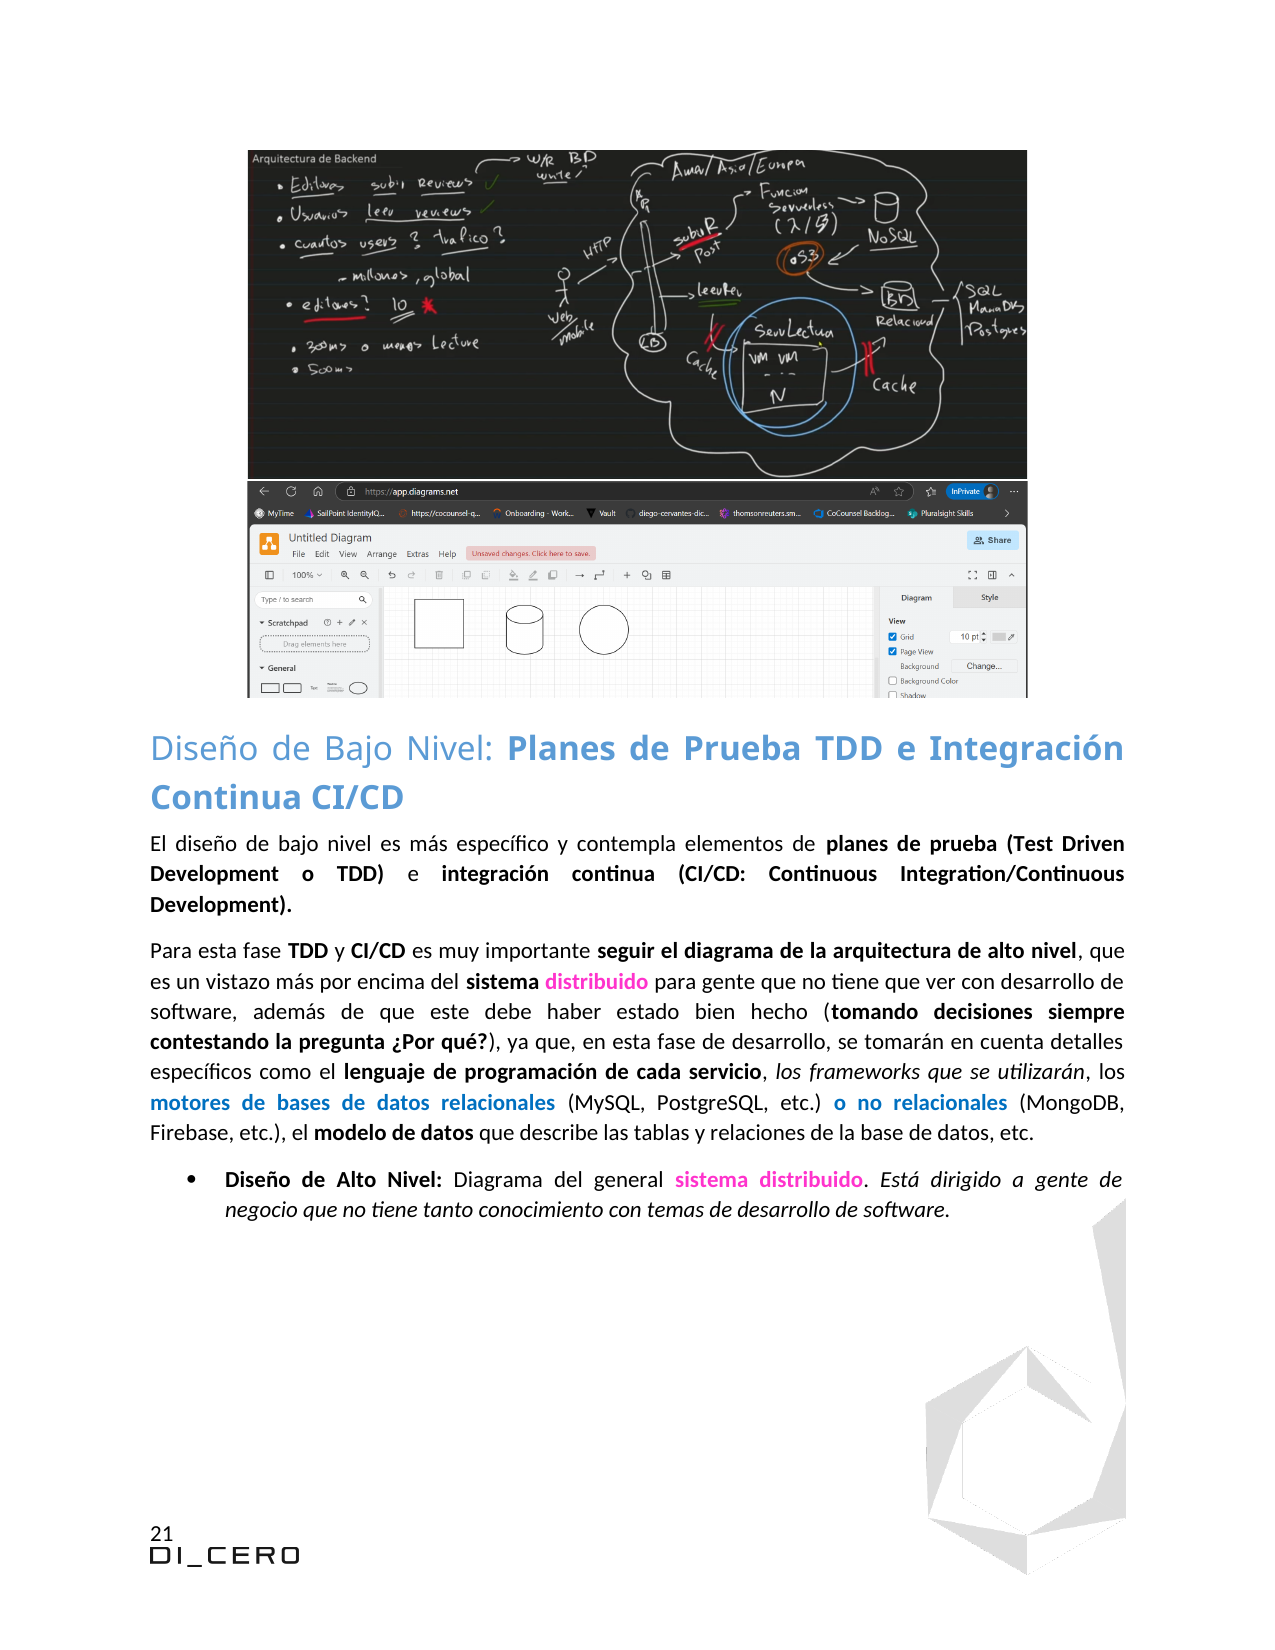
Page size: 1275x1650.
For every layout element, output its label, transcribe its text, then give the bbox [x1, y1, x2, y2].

subtitle Diseño de Bajo Nivel: Planes de Prueba TDD e Integración Continua CI/CD [150, 725, 1125, 819]
picture [247, 481, 1028, 698]
list Diseño de Alto Nivel: Diagrama del general sistema distribuido. Está dirigido a gente de negocio que no tiene tanto conocimiento con temas de desarrollo de software. [187, 1165, 1125, 1223]
picture [150, 1547, 299, 1567]
text Para esta fase TDD y CI/CD es muy importante seguir el diagrama de la arquitectura de alto nivel, que es un vistazo más por encima del sistema distribuido para gente que no tiene que ver con desarrollo de software, además de que este debe haber estado bien hecho (tomando decisiones siempre contestando la pregunta ¿Por qué?), ya que, en esta fase de desarrollo, se tomarán en cuenta detalles específicos como el lenguaje de programación de cada servicio, los frameworks que se utilizarán, los motores de bases de datos relacionales (MySQL, PostgreSQL, etc.) o no relacionales (MongoDB, Firebase, etc.), el modelo de datos que describe las tablas y relaciones de la base de datos, etc. [150, 937, 1125, 1146]
picture [247, 150, 1028, 479]
picture [925, 1198, 1126, 1575]
text El diseño de bajo nivel es más específico y contempla elementos de planes de prueba (Test Driven Development o TDD) e integración continua (CI/CD: Continuous Integration/Continuous Development). [150, 829, 1125, 918]
